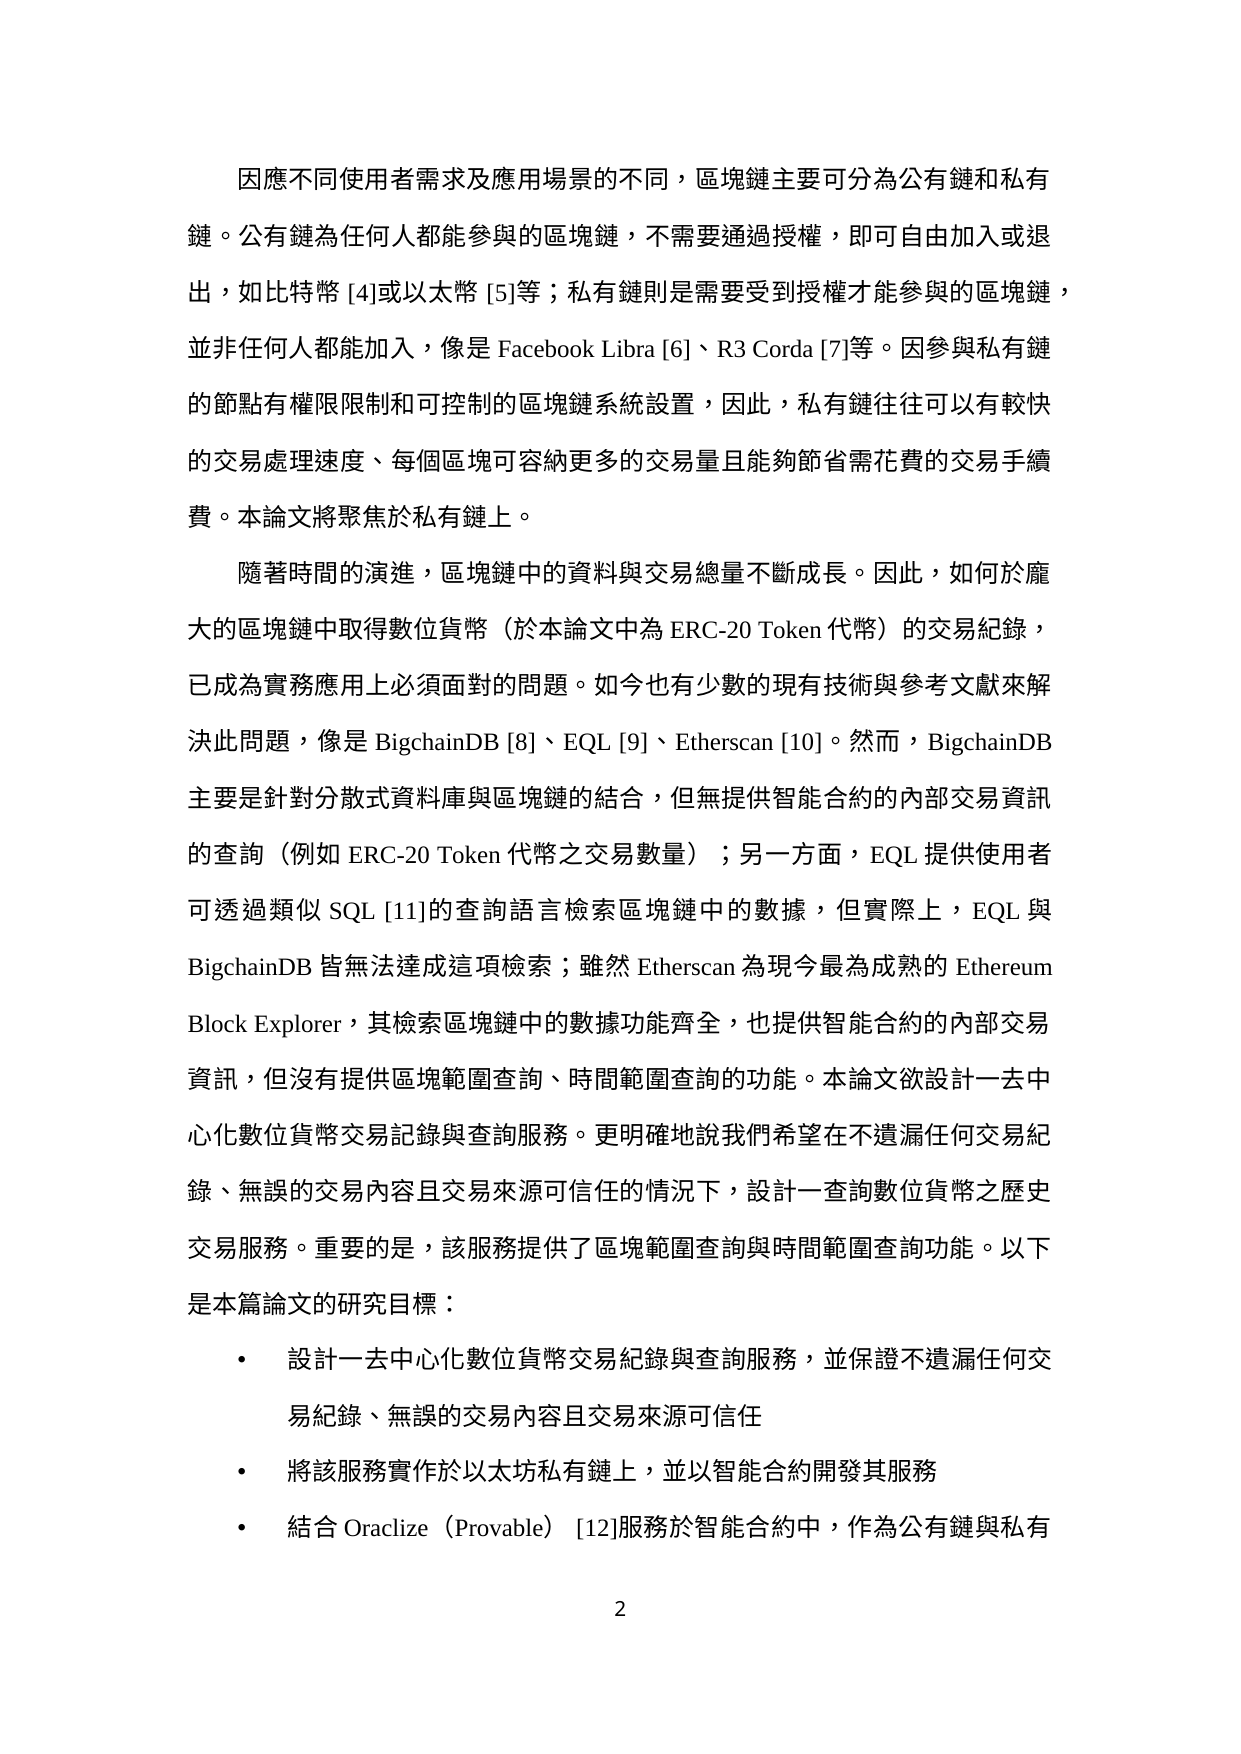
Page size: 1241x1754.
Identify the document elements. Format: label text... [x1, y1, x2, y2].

list 將該服務實作於以太坊私有鏈上，並以智能合約開發其服務 [237, 1451, 1053, 1489]
text 隨著時間的演進，區塊鏈中的資料與交易總量不斷成長。因此，如何於龐大的區塊鏈中取得數位貨幣（於本論文中為ERC-20 Token代幣）的交易紀錄，已成為實務應用上必須面對的問題。如今也有少數的現有技術與參考文獻來解決此問題，像是BigchainDB、EQL、Etherscan。然而，BigchainDB主要是針對分散式資料庫與區塊鏈的結合，但無提供智能合約的內部交易資訊的查詢（例如ERC-20 Token代幣之交易數量）；另一方面，EQL提供使用者可透過類似SQL的查詢語言檢索區塊鏈中的數據，但實際上，EQL與BigchainDB皆無法達成這項檢索；雖然Etherscan為現今最為成熟的Ethereum Block Explorer，其檢索區塊鏈中的數據功能齊全，也提供智能合約的內部交易資訊，但沒有提供區塊範圍查詢、時間範圍查詢的功能。本論文欲設計一去中心化數位貨幣交易記錄與查詢服務。更明確地說我們希望在不遺漏任何交易紀錄、無誤的交易內容且交易來源可信任的情況下，設計一查詢數位貨幣之歷史交易服務。重要的是，該服務提供了區塊範圍查詢與時間範圍查詢功能。以下是本篇論文的研究目標： [187, 552, 1053, 1321]
list 設計一去中心化數位貨幣交易紀錄與查詢服務，並保證不遺漏任何交易紀錄、無誤的交易內容且交易來源可信任 [237, 1339, 1053, 1433]
text 因應不同使用者需求及應用場景的不同，區塊鏈主要可分為公有鏈和私有鏈。公有鏈為任何人都能參與的區塊鏈，不需要通過授權，即可自由加入或退出，如比特幣或以太幣等；私有鏈則是需要受到授權才能參與的區塊鏈，並非任何人都能加入，像是Facebook Libra、R3 Corda等。因參與私有鏈的節點有權限限制和可控制的區塊鏈系統設置，因此，私有鏈往往可以有較快的交易處理速度、每個區塊可容納更多的交易量且能夠節省需花費的交易手續費。本論文將聚焦於私有鏈上。 [187, 159, 1053, 534]
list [237, 1507, 1053, 1544]
